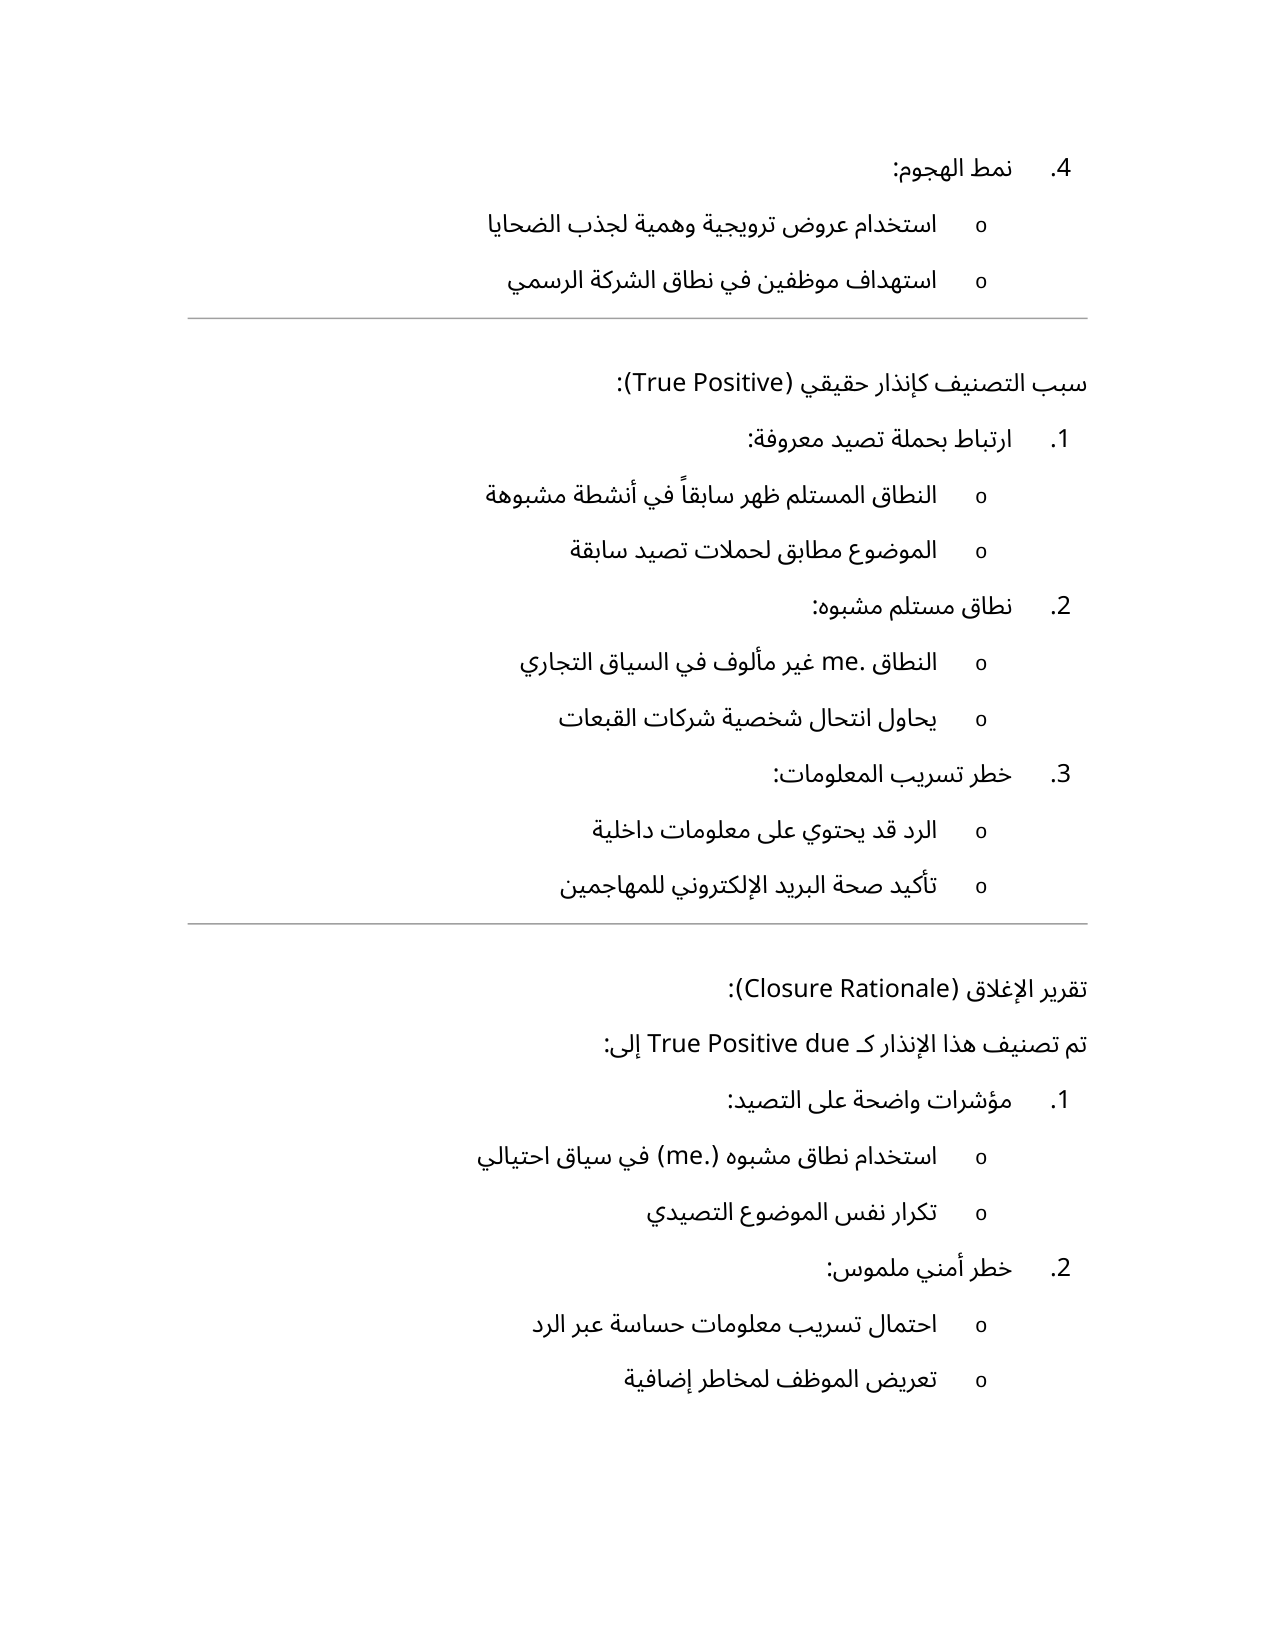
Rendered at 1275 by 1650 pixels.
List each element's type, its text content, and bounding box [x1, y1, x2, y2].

list النطاق المستلم ظهر سابقاً في أنشطة مشبوهة [187, 476, 975, 510]
list استهداف موظفين في نطاق الشركة الرسمي [187, 262, 975, 296]
list تأكيد صحة البريد الإلكتروني للمهاجمين [187, 867, 975, 901]
list استخدام عروض ترويجية وهمية لجذب الضحايا [187, 206, 975, 240]
list يحاول انتحال شخصية شركات القبعات [187, 700, 975, 734]
list النطاق .me غير مألوف في السياق التجاري [187, 644, 975, 678]
list نطاق مستلم مشبوه: [187, 588, 1050, 622]
list تكرار نفس الموضوع التصيدي [187, 1193, 975, 1228]
list الرد قد يحتوي على معلومات داخلية [187, 811, 975, 845]
list مؤشرات واضحة على التصيد: [187, 1082, 1050, 1116]
text سبب التصنيف كإنذار حقيقي (True Positive): [187, 365, 1087, 399]
list احتمال تسريب معلومات حساسة عبر الرد [187, 1305, 975, 1339]
list نمط الهجوم: [187, 150, 1050, 184]
list الموضوع مطابق لحملات تصيد سابقة [187, 532, 975, 566]
list خطر تسريب المعلومات: [187, 756, 1050, 789]
list تعريض الموظف لمخاطر إضافية [187, 1361, 975, 1395]
list ارتباط بحملة تصيد معروفة: [187, 421, 1050, 454]
list استخدام نطاق مشبوه (.me) في سياق احتيالي [187, 1138, 975, 1172]
text تقرير الإغلاق (Closure Rationale): [187, 970, 1087, 1004]
list خطر أمني ملموس: [187, 1249, 1050, 1283]
text تم تصنيف هذا الإنذار كـ True Positive due إلى: [187, 1026, 1087, 1060]
